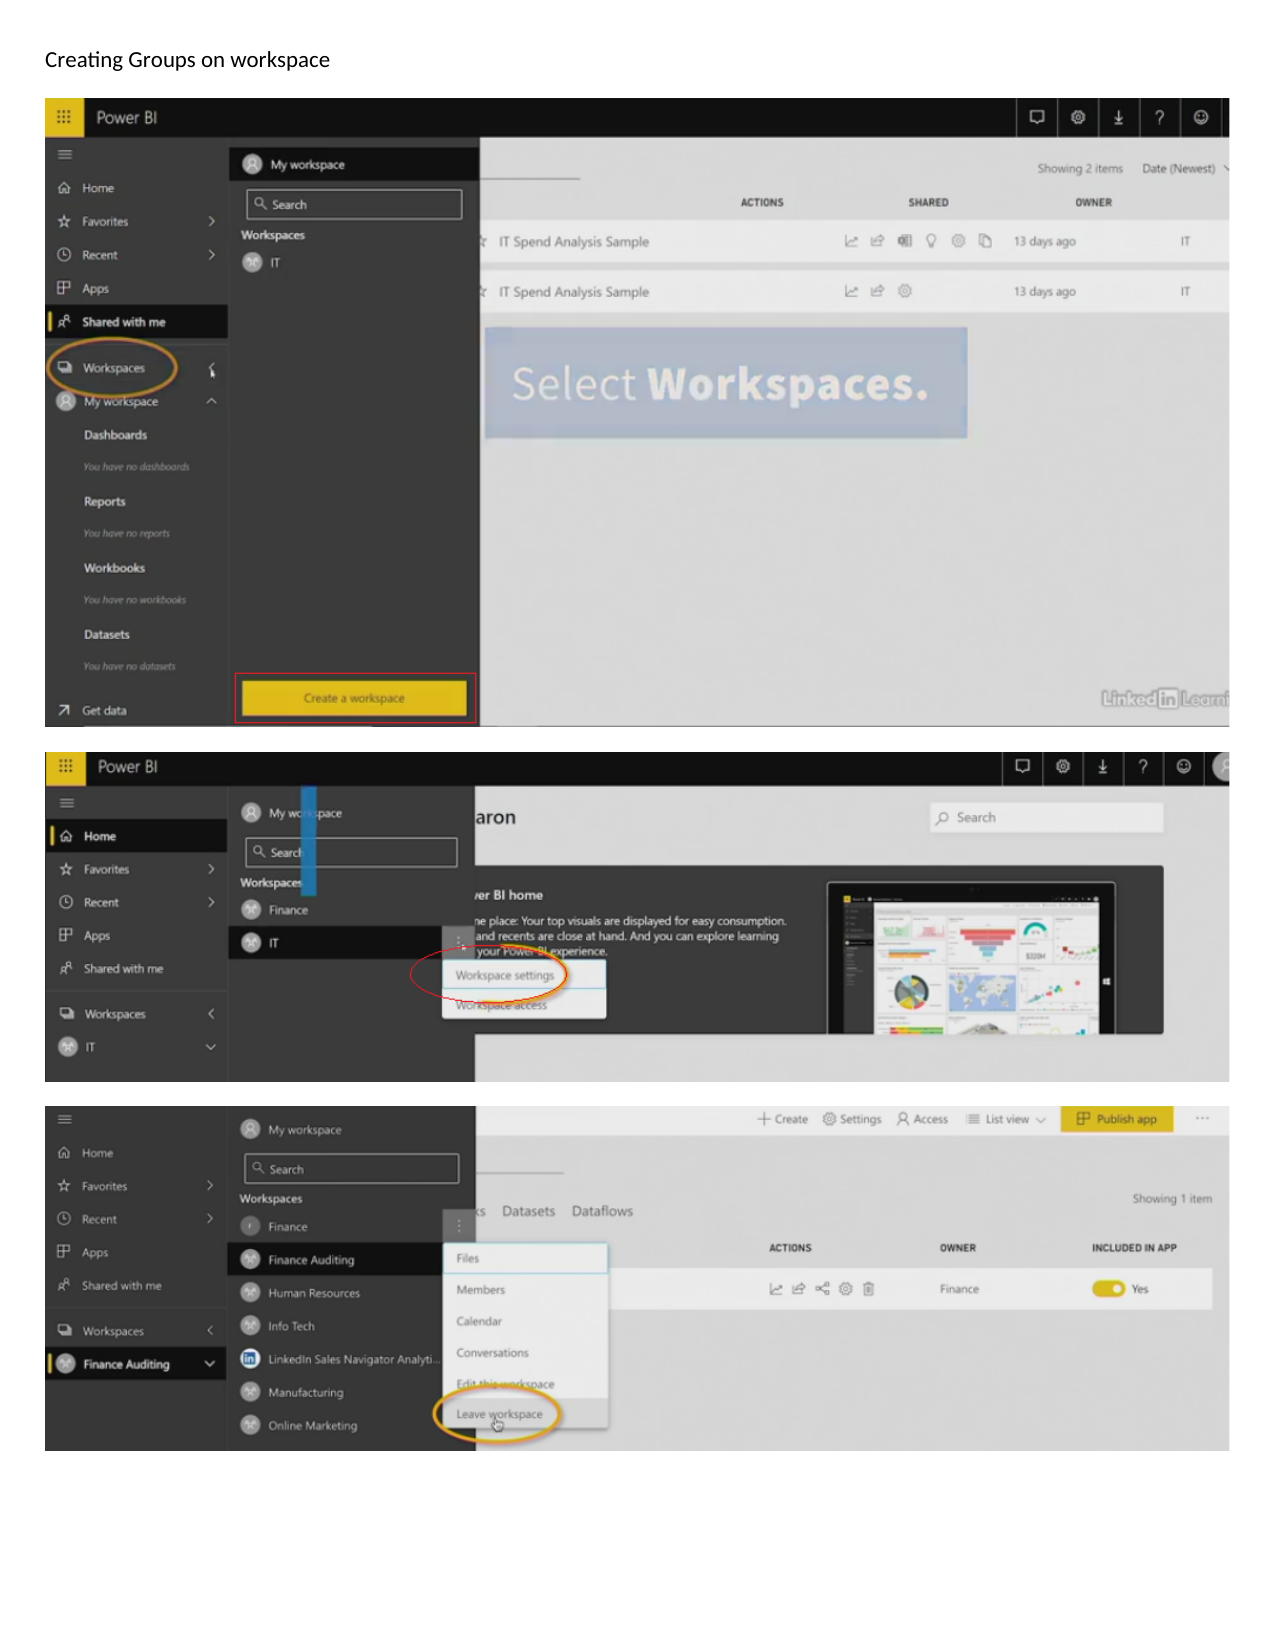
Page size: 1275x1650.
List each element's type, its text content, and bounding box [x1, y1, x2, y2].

picture [45, 752, 1230, 1082]
text Creating Groups on workspace [45, 45, 1230, 73]
picture [45, 98, 1230, 727]
picture [45, 1106, 1230, 1451]
